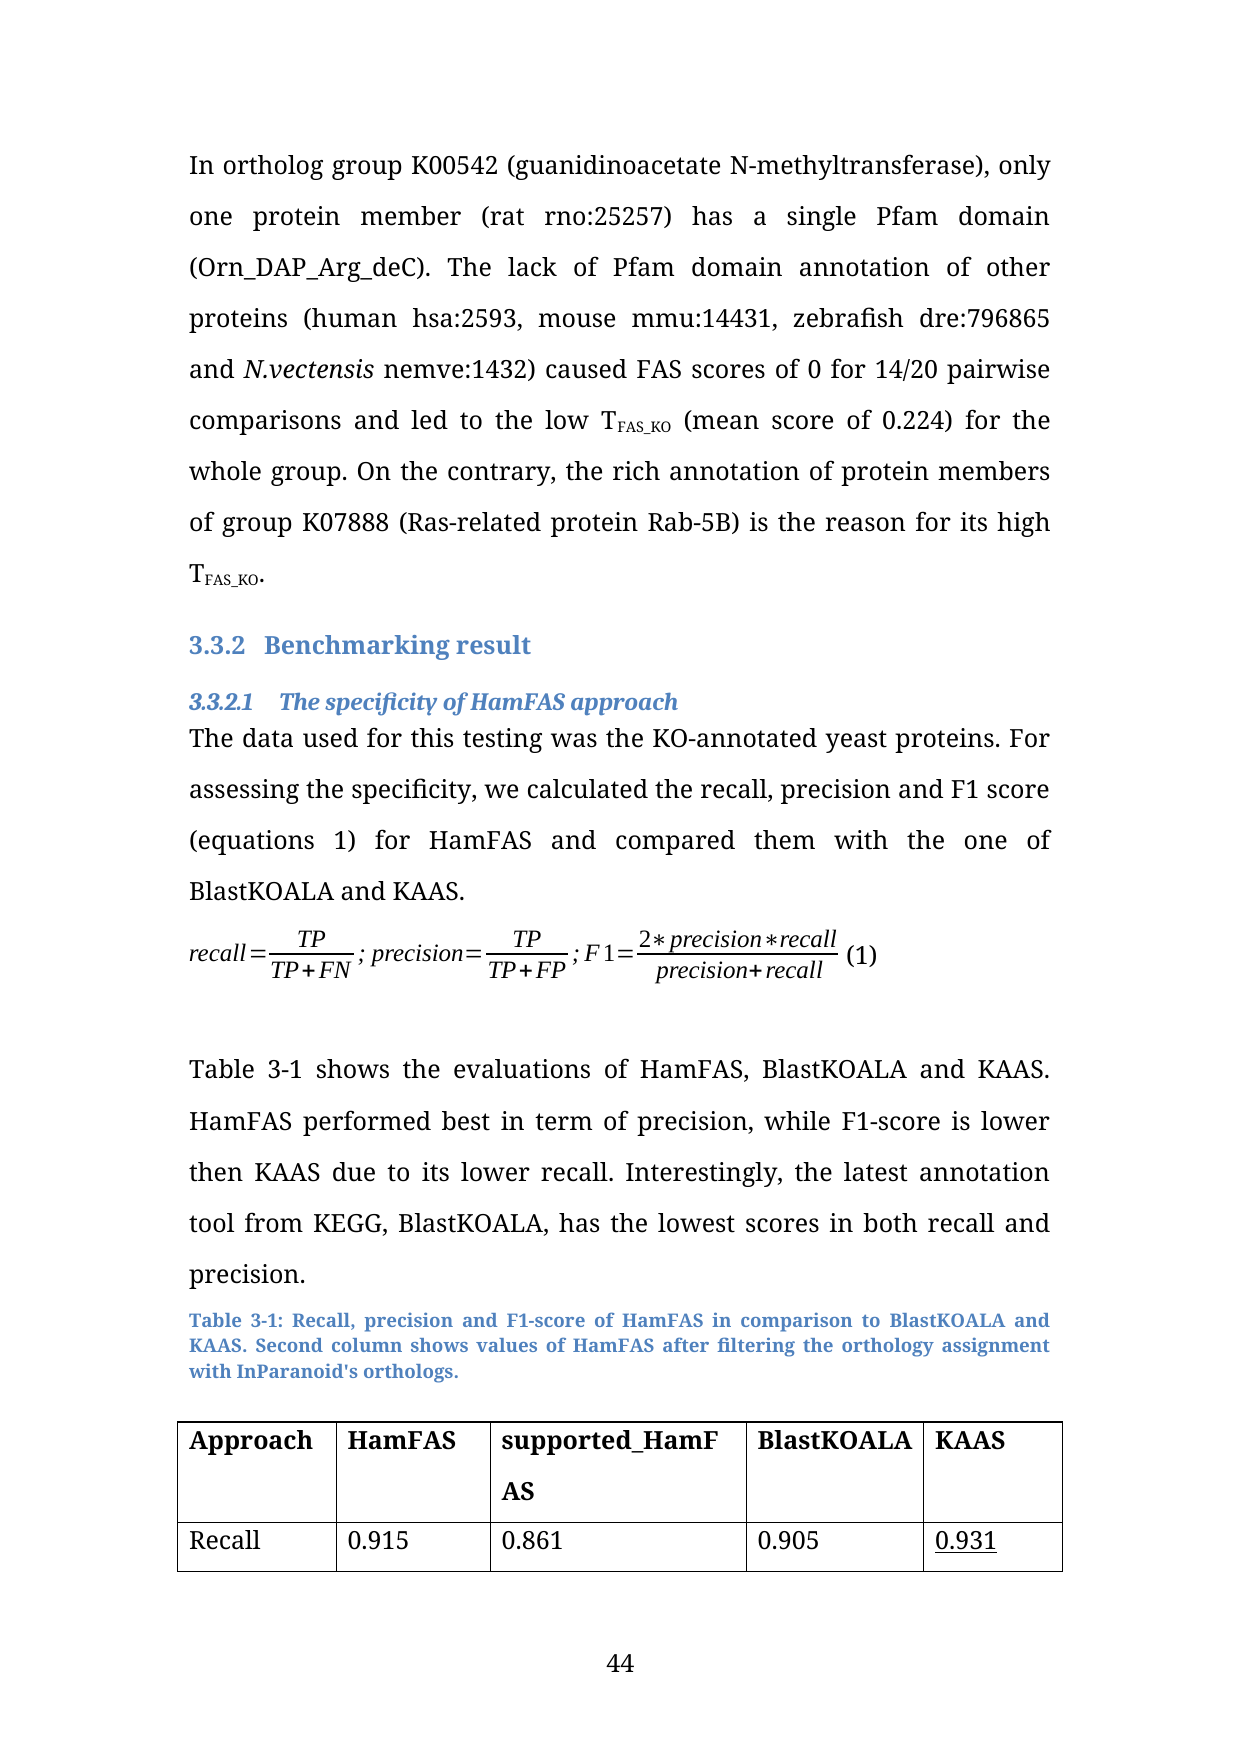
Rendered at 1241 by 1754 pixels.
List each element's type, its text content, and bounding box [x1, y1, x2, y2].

text Table 3-1: Recall, precision and F1-score of HamFAS in comparison to BlastKOALA and KAAS. Second column shows values of HamFAS after filtering the orthology assignment with InParanoid's orthologs. [189, 1307, 1051, 1384]
text (1) [189, 925, 1051, 984]
table_cell 0.861 [491, 1523, 746, 1571]
table_header KAAS [924, 1423, 1062, 1522]
table_cell 0.905 [747, 1523, 923, 1571]
text The data used for this testing was the KO-annotated yeast proteins. For assessing the specificity, we calculated the recall, precision and F1 score (equations 1) for HamFAS and compared them with the one of BlastKOALA and KAAS. [189, 721, 1051, 908]
table_header BlastKOALA [747, 1423, 923, 1522]
table_cell 0.931 [924, 1523, 1062, 1571]
table_cell 0.915 [337, 1523, 490, 1571]
table_header Approach [178, 1423, 336, 1522]
table_header supported_HamFAS [491, 1423, 746, 1522]
text In ortholog group K00542 (guanidinoacetate N-methyltransferase), only one protein member (rat rno:25257) has a single Pfam domain (Orn_DAP_Arg_deC). The lack of Pfam domain annotation of other proteins (human hsa:2593, mouse mmu:14431, zebrafish dre:796865 and N.vectensis nemve:1432) caused FAS scores of 0 for 14/20 pairwise comparisons and led to the low TFAS_KO (mean score of 0.224) for the whole group. On the contrary, the rich annotation of protein members of group K07888 (Ras-related protein Rab-5B) is the reason for its high TFAS_KO. [189, 148, 1051, 590]
subtitle Benchmarking result [189, 628, 1051, 662]
subtitle The specificity of HamFAS approach [189, 688, 1051, 717]
text Table 3-1 shows the evaluations of HamFAS, BlastKOALA and KAAS. HamFAS performed best in term of precision, while F1-score is lower then KAAS due to its lower recall. Interestingly, the latest annotation tool from KEGG, BlastKOALA, has the lowest scores in both recall and precision. [189, 1052, 1051, 1290]
table_cell Recall [178, 1523, 336, 1571]
table_header HamFAS [337, 1423, 490, 1522]
